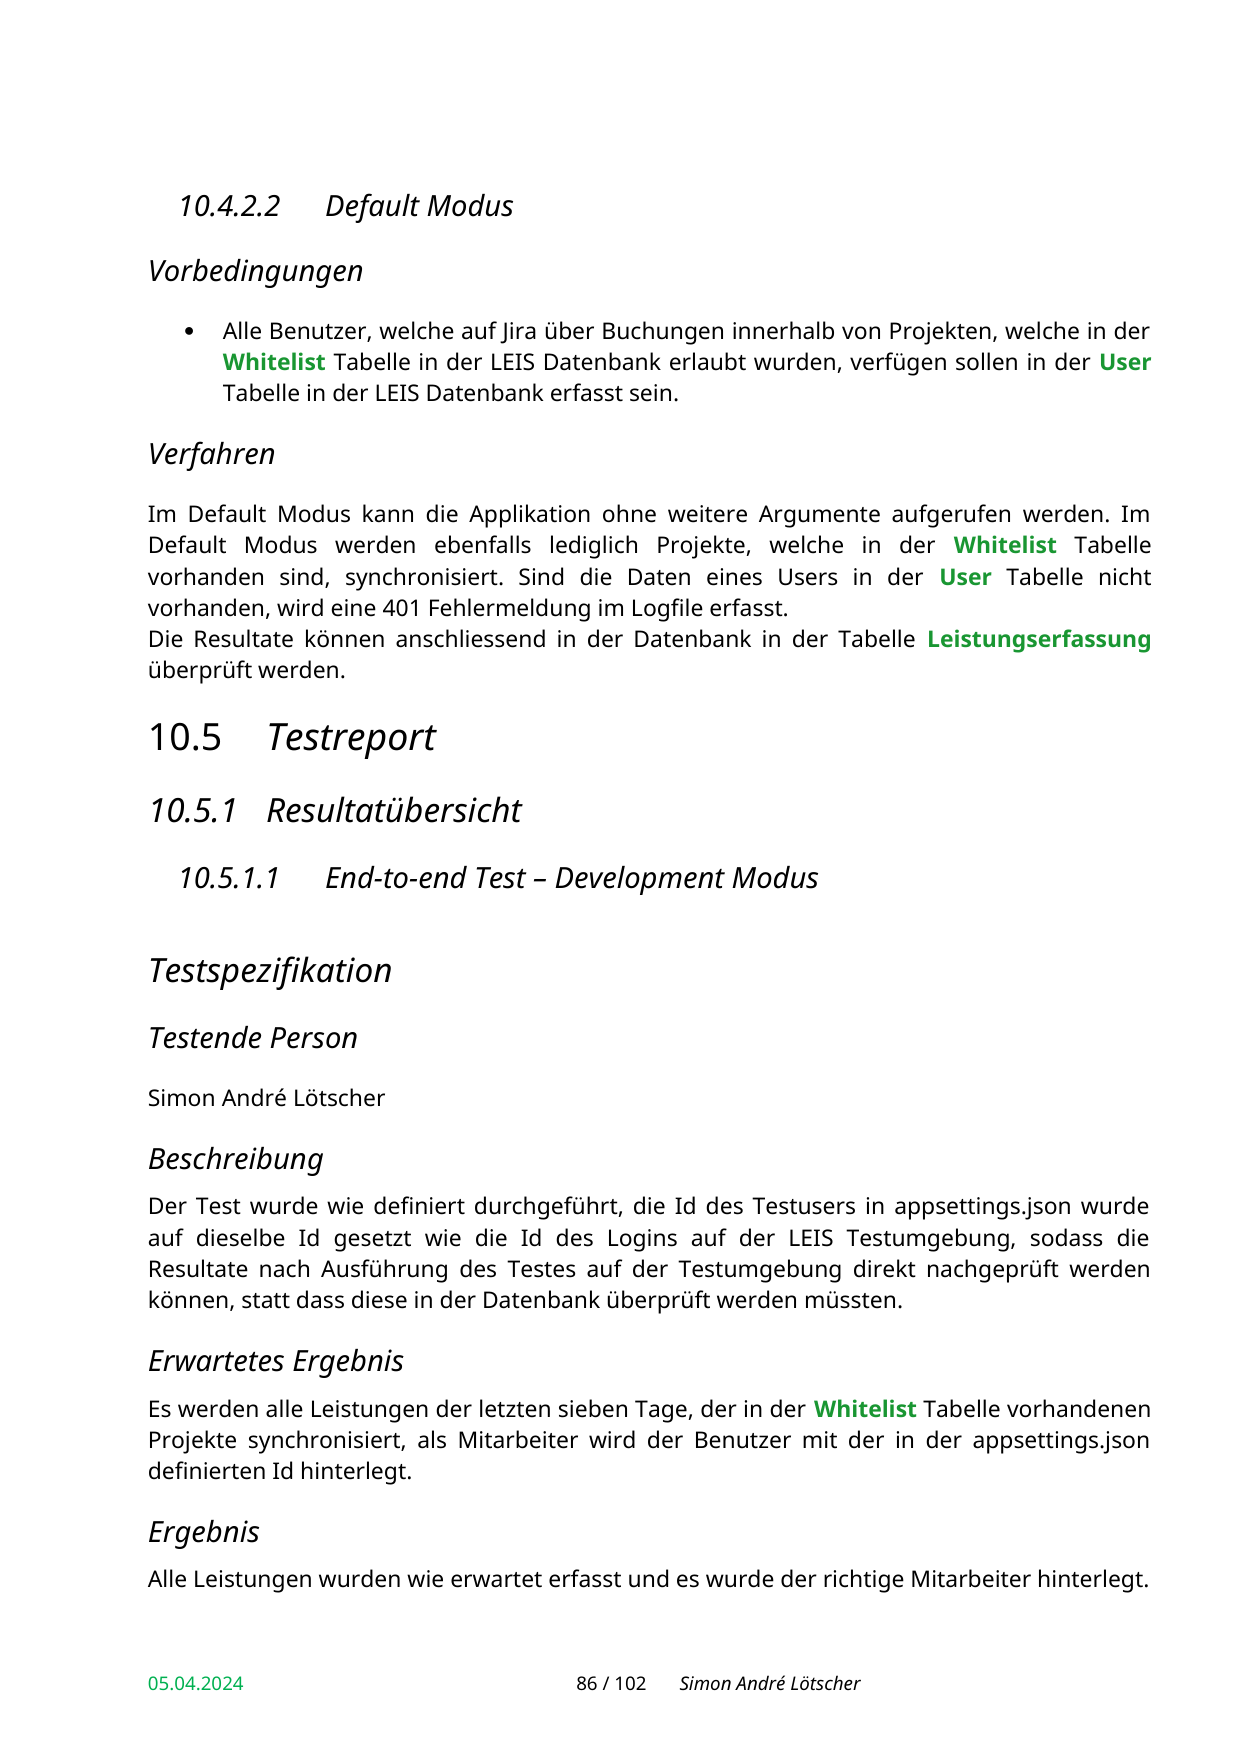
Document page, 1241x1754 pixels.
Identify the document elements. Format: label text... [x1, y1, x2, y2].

text Es werden alle Leistungen der letzten sieben Tage, der in der Whitelist Tabelle vorhandenen Projekte synchronisiert, als Mitarbeiter wird der Benutzer mit der in der appsettings.json definierten Id hinterlegt. [148, 1392, 1152, 1486]
title Ergebnis [148, 1511, 1152, 1551]
text Testspezifikation [148, 947, 1152, 992]
text Testende Person [148, 1017, 1152, 1057]
text Der Test wurde wie definiert durchgeführt, die Id des Testusers in appsettings.json wurde auf dieselbe Id gesetzt wie die Id des Logins auf der LEIS Testumgebung, sodass die Resultate nach Ausführung des Testes auf der Testumgebung direkt nachgeprüft werden können, statt dass diese in der Datenbank überprüft werden müssten. [148, 1190, 1152, 1315]
text Die Resultate können anschliessend in der Datenbank in der Tabelle Leistungserfassung überprüft werden. [148, 623, 1152, 686]
title Erwartetes Ergebnis [148, 1340, 1152, 1380]
text Alle Leistungen wurden wie erwartet erfasst und es wurde der richtige Mitarbeiter hinterlegt. [148, 1563, 1152, 1595]
text Simon André Lötscher [148, 1082, 1152, 1113]
text Resultatübersicht [148, 787, 1152, 832]
text Vorbedingungen [148, 250, 1152, 290]
text Verfahren [148, 433, 1152, 473]
text Default Modus [177, 185, 1152, 225]
title Beschreibung [148, 1138, 1152, 1178]
list Alle Benutzer, welche auf Jira über Buchungen innerhalb von Projekten, welche in der Whitelist Tabelle in der LEIS Datenbank erlaubt wurden, verfügen sollen in der User Tabelle in der LEIS Datenbank erfasst sein. [185, 315, 1152, 408]
text Testreport [148, 711, 1152, 762]
text Im Default Modus kann die Applikation ohne weitere Argumente aufgerufen werden. Im Default Modus werden ebenfalls lediglich Projekte, welche in der Whitelist Tabelle vorhanden sind, synchronisiert. Sind die Daten eines Users in der User Tabelle nicht vorhanden, wird eine 401 Fehlermeldung im Logfile erfasst. [148, 498, 1152, 623]
text End-to-end Test – Development Modus [177, 857, 1152, 897]
